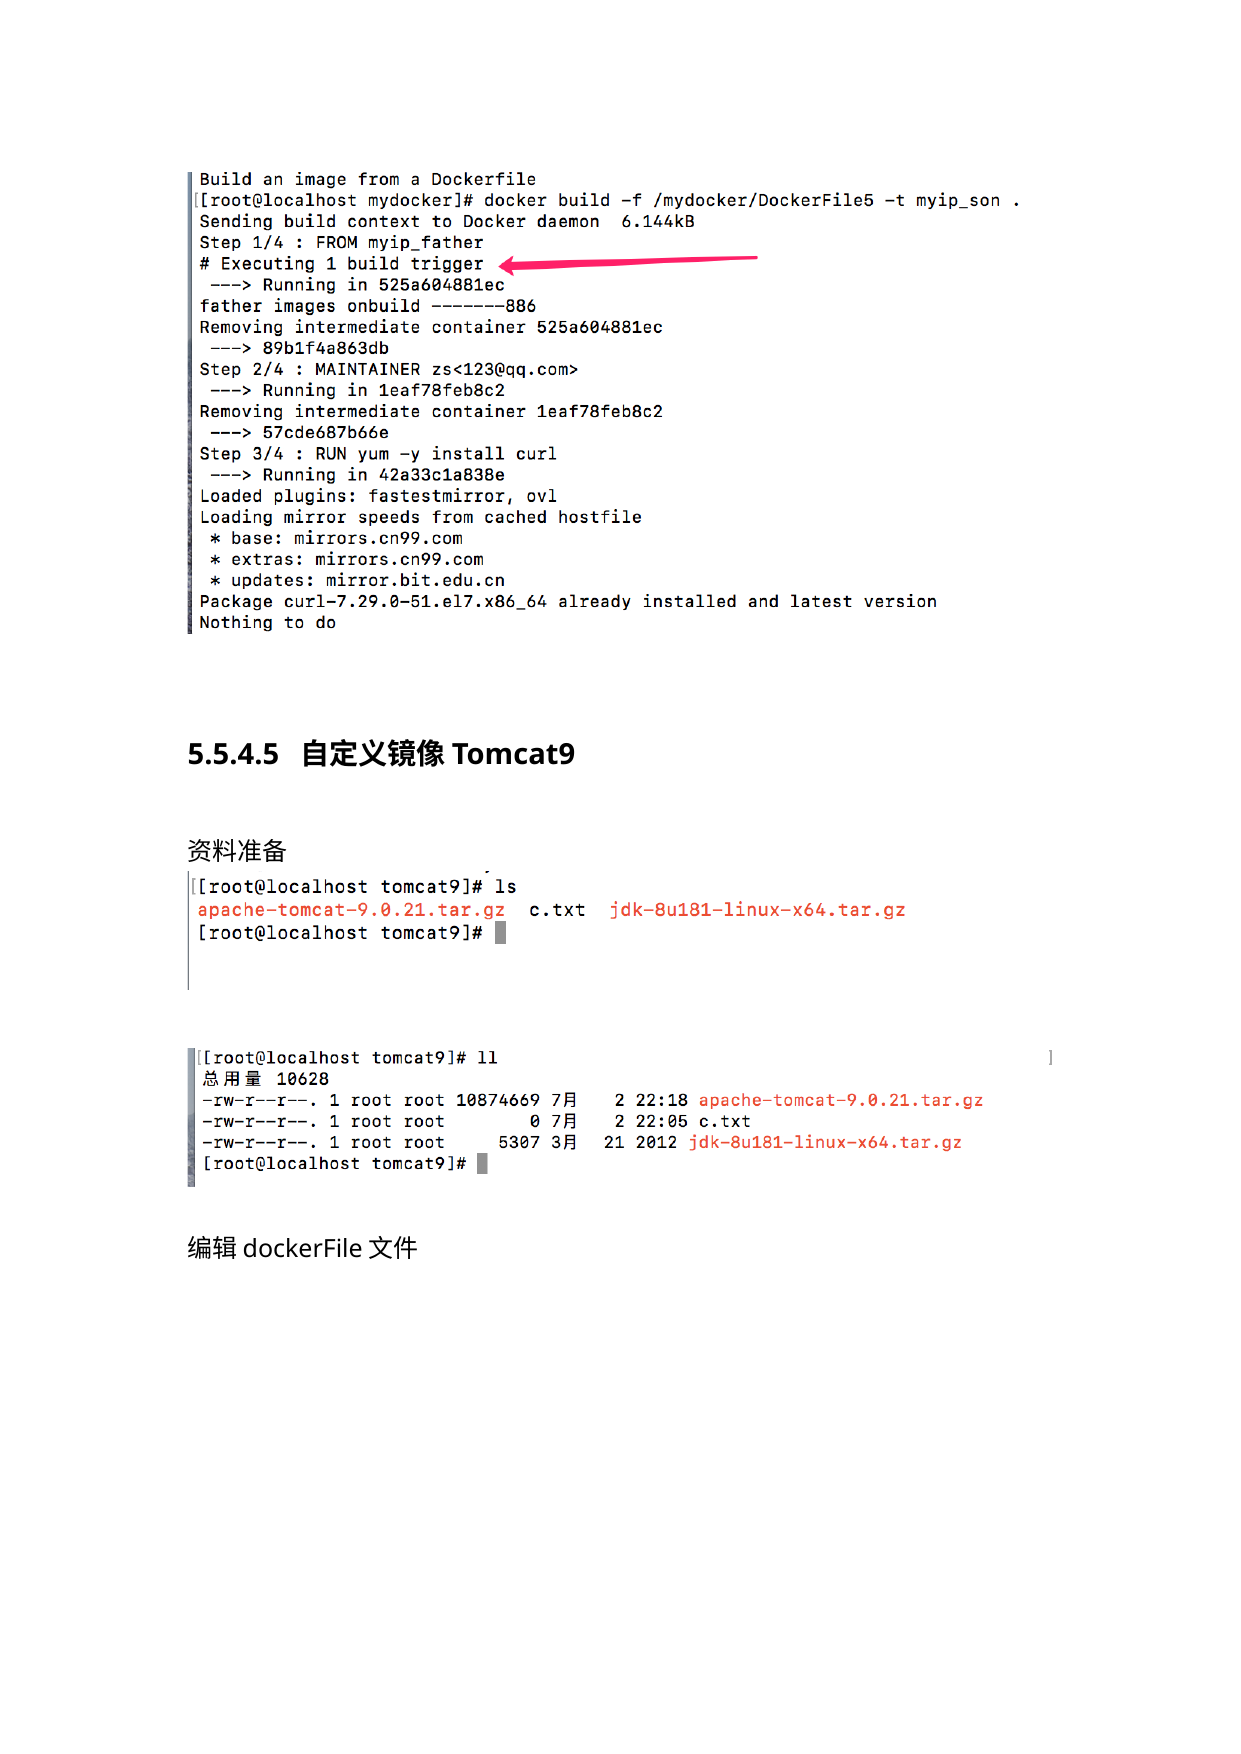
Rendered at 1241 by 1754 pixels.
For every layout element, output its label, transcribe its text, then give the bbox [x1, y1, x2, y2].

picture [187, 871, 1053, 990]
text 资料准备 [187, 828, 1053, 871]
picture [187, 172, 1053, 634]
picture [187, 1048, 1053, 1187]
text 编辑dockerFile文件 [187, 1224, 1053, 1268]
subtitle 自定义镜像Tomcat9 [187, 730, 1053, 774]
